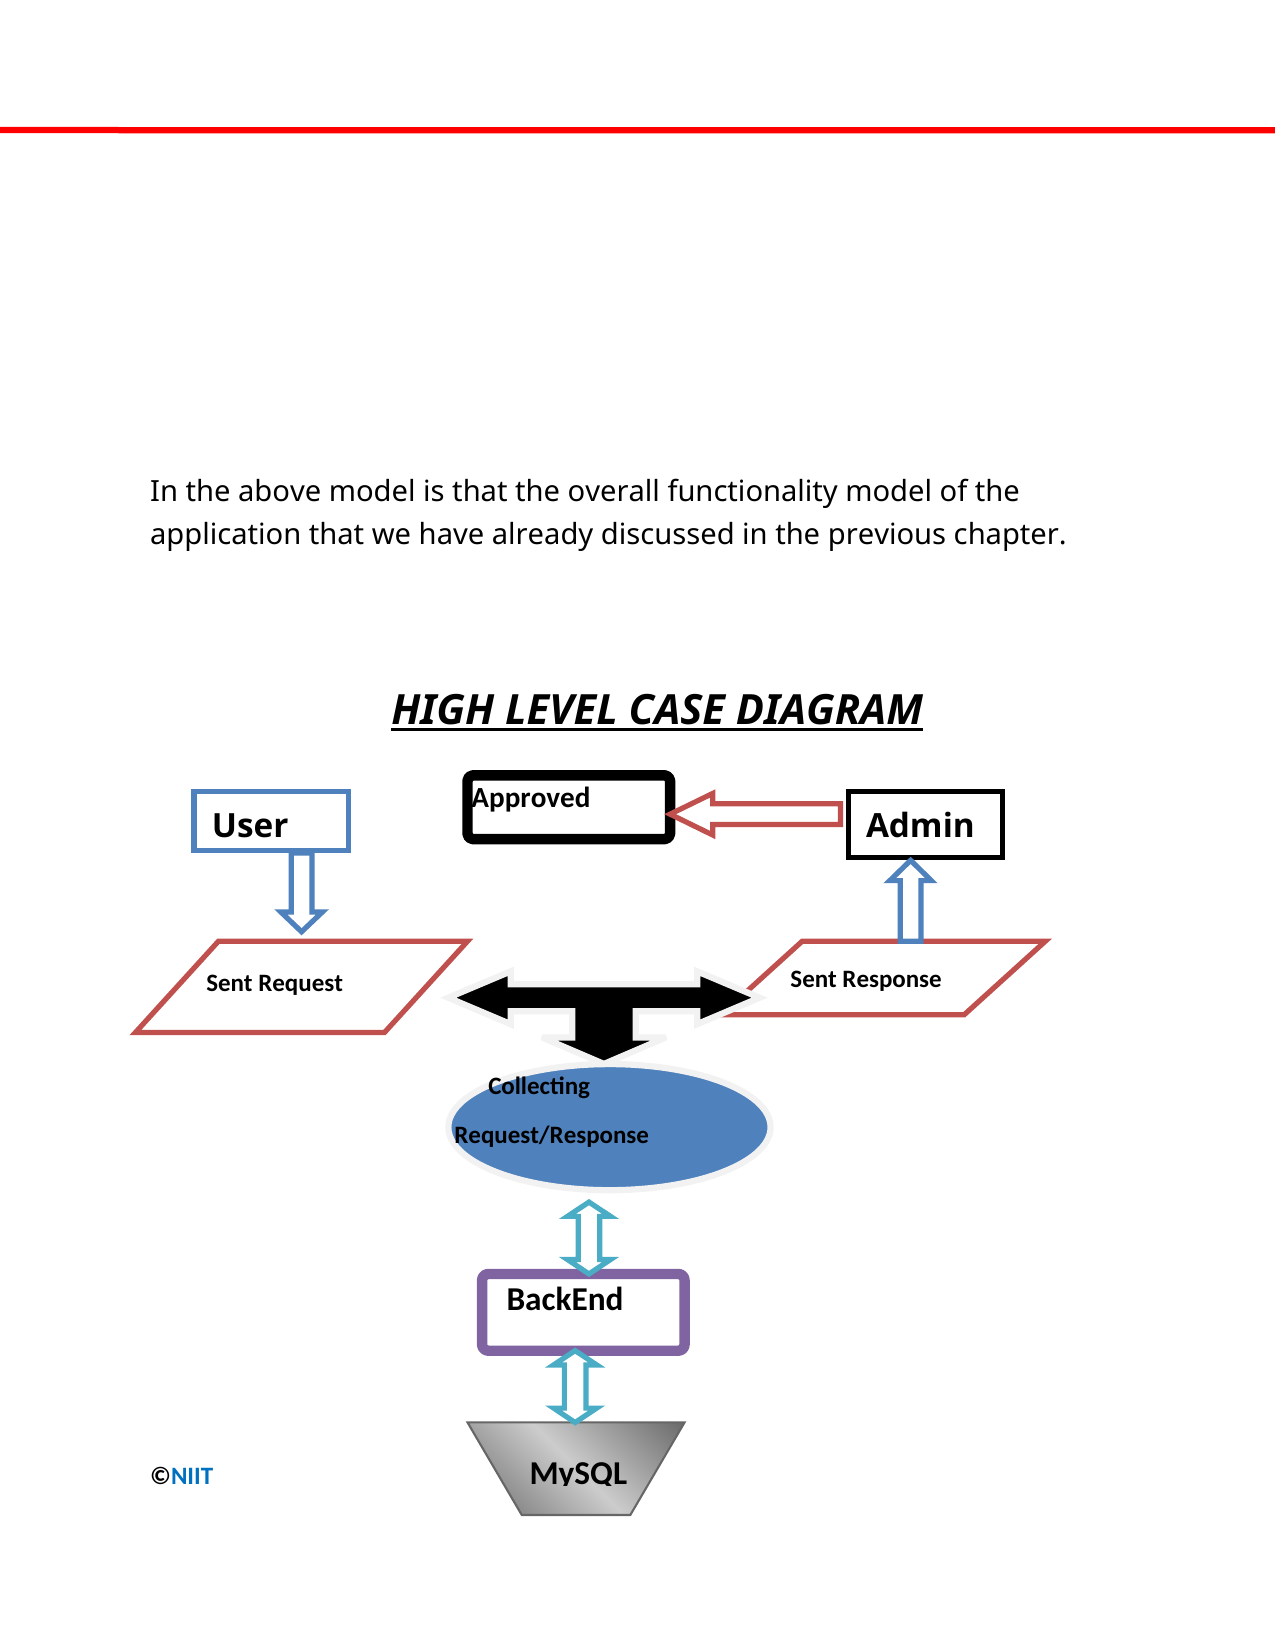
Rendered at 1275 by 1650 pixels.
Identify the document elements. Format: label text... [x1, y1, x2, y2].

text HIGH LEVEL CASE DIAGRAM [150, 680, 1125, 737]
text In the above model is that the overall functionality model of the application that we have already discussed in the previous chapter. [150, 471, 1125, 553]
